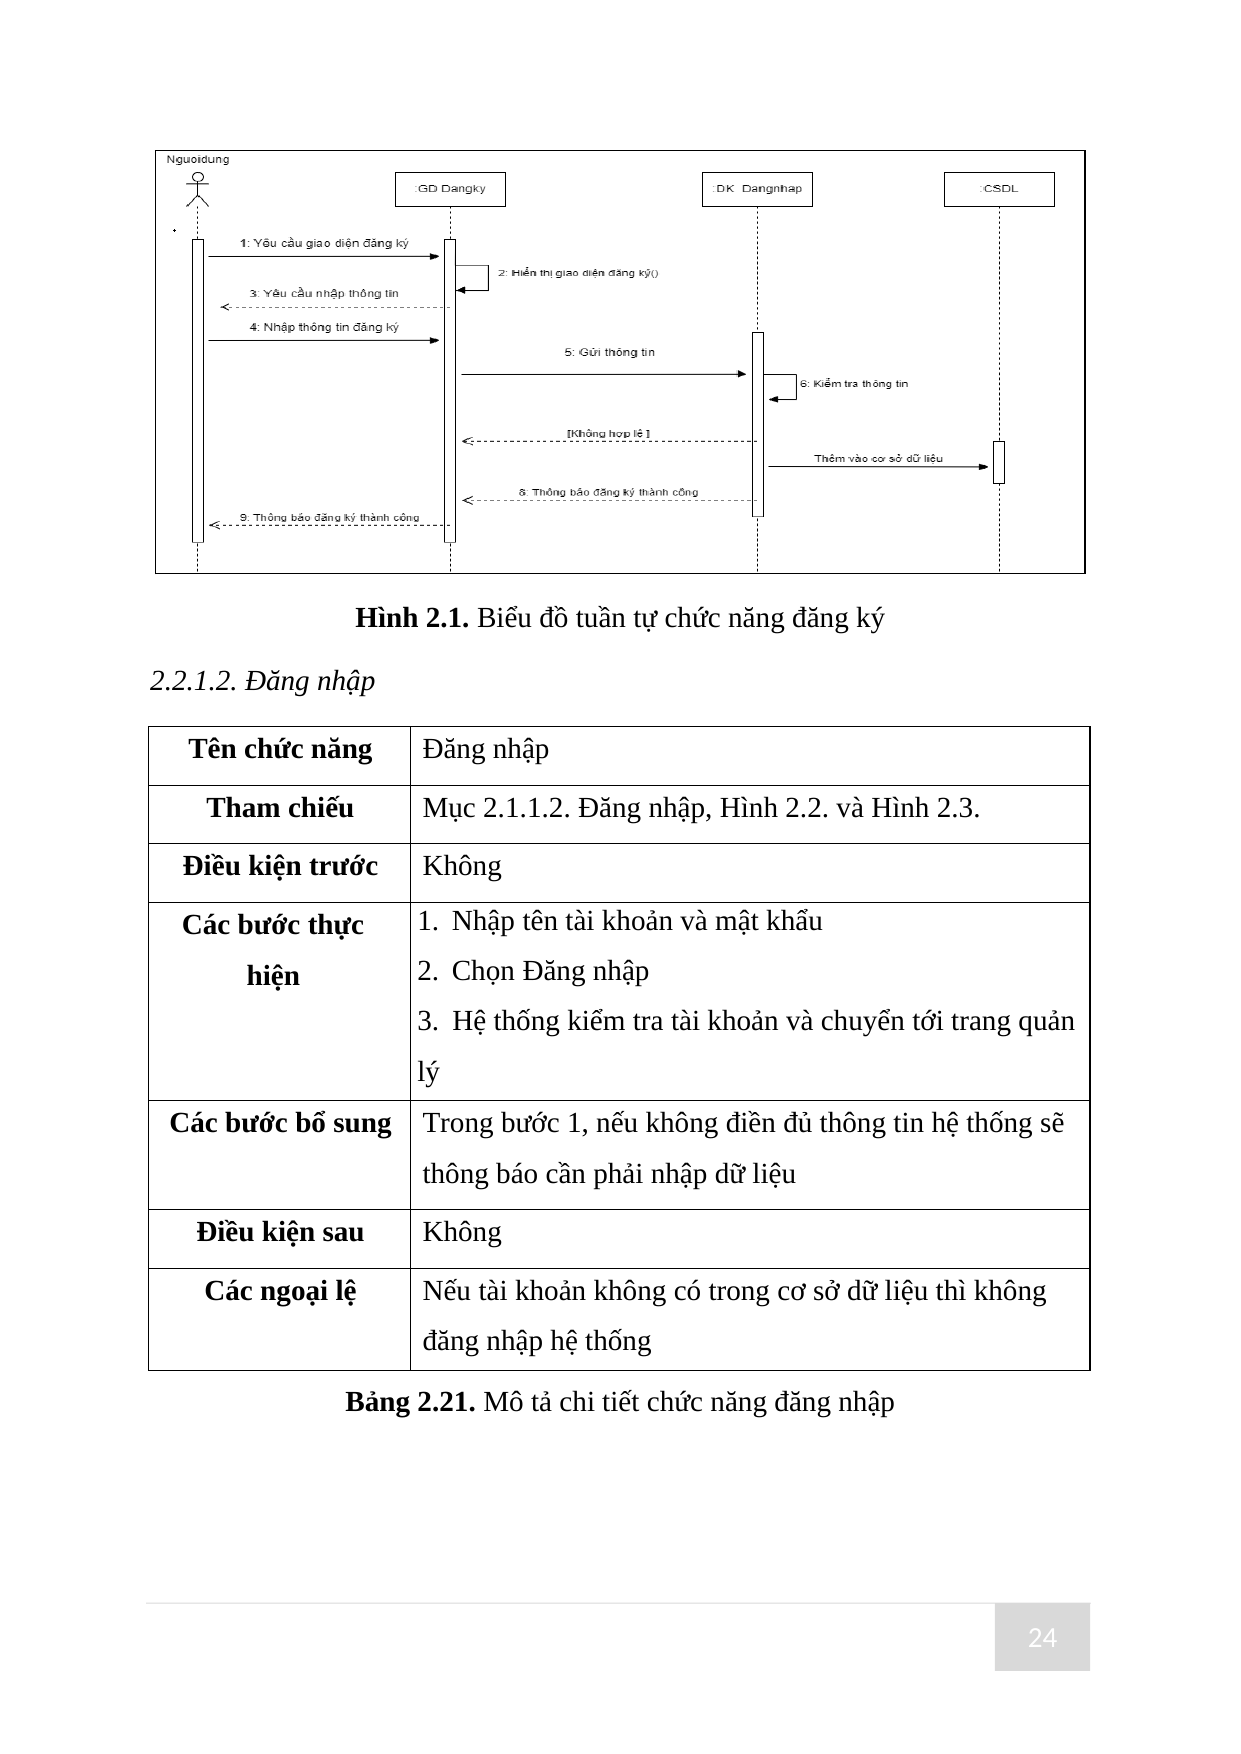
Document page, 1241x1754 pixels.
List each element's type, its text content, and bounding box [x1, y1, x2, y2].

table_header Tên chức năng [149, 727, 410, 785]
table_cell Nếu tài khoản không có trong cơ sở dữ liệu thì không đăng nhập hệ thống [411, 1269, 1089, 1370]
table_cell Không [411, 1210, 1089, 1268]
picture [156, 151, 1084, 573]
table_cell Tham chiếu [149, 786, 410, 843]
table_cell Các ngoại lệ [149, 1269, 410, 1370]
table_cell Điều kiện sau [149, 1210, 410, 1268]
table_cell Trong bước 1, nếu không điền đủ thông tin hệ thống sẽ thông báo cần phải nhập dữ liệu [411, 1101, 1089, 1209]
table_cell Các bước thực hiện [149, 903, 410, 1100]
table_cell Các bước bổ sung [149, 1101, 410, 1209]
table_cell Không [411, 844, 1089, 902]
table_header Đăng nhập [411, 727, 1089, 785]
text Hình 2.1. Biểu đồ tuần tự chức năng đăng ký [150, 600, 1090, 634]
text 2.2.1.2. Đăng nhập [150, 663, 1090, 697]
text Bảng 2.21. Mô tả chi tiết chức năng đăng nhập [150, 1384, 1090, 1417]
table_cell Mục 2.1.1.2. Đăng nhập, Hình 2.2. và Hình 2.3. [411, 786, 1089, 843]
table_cell Điều kiện trước [149, 844, 410, 902]
table_cell Nhập tên tài khoản và mật khẩu Chọn Đăng nhập Hệ thống kiểm tra tài khoản và chuyển tới trang quản lý [411, 903, 1089, 1100]
